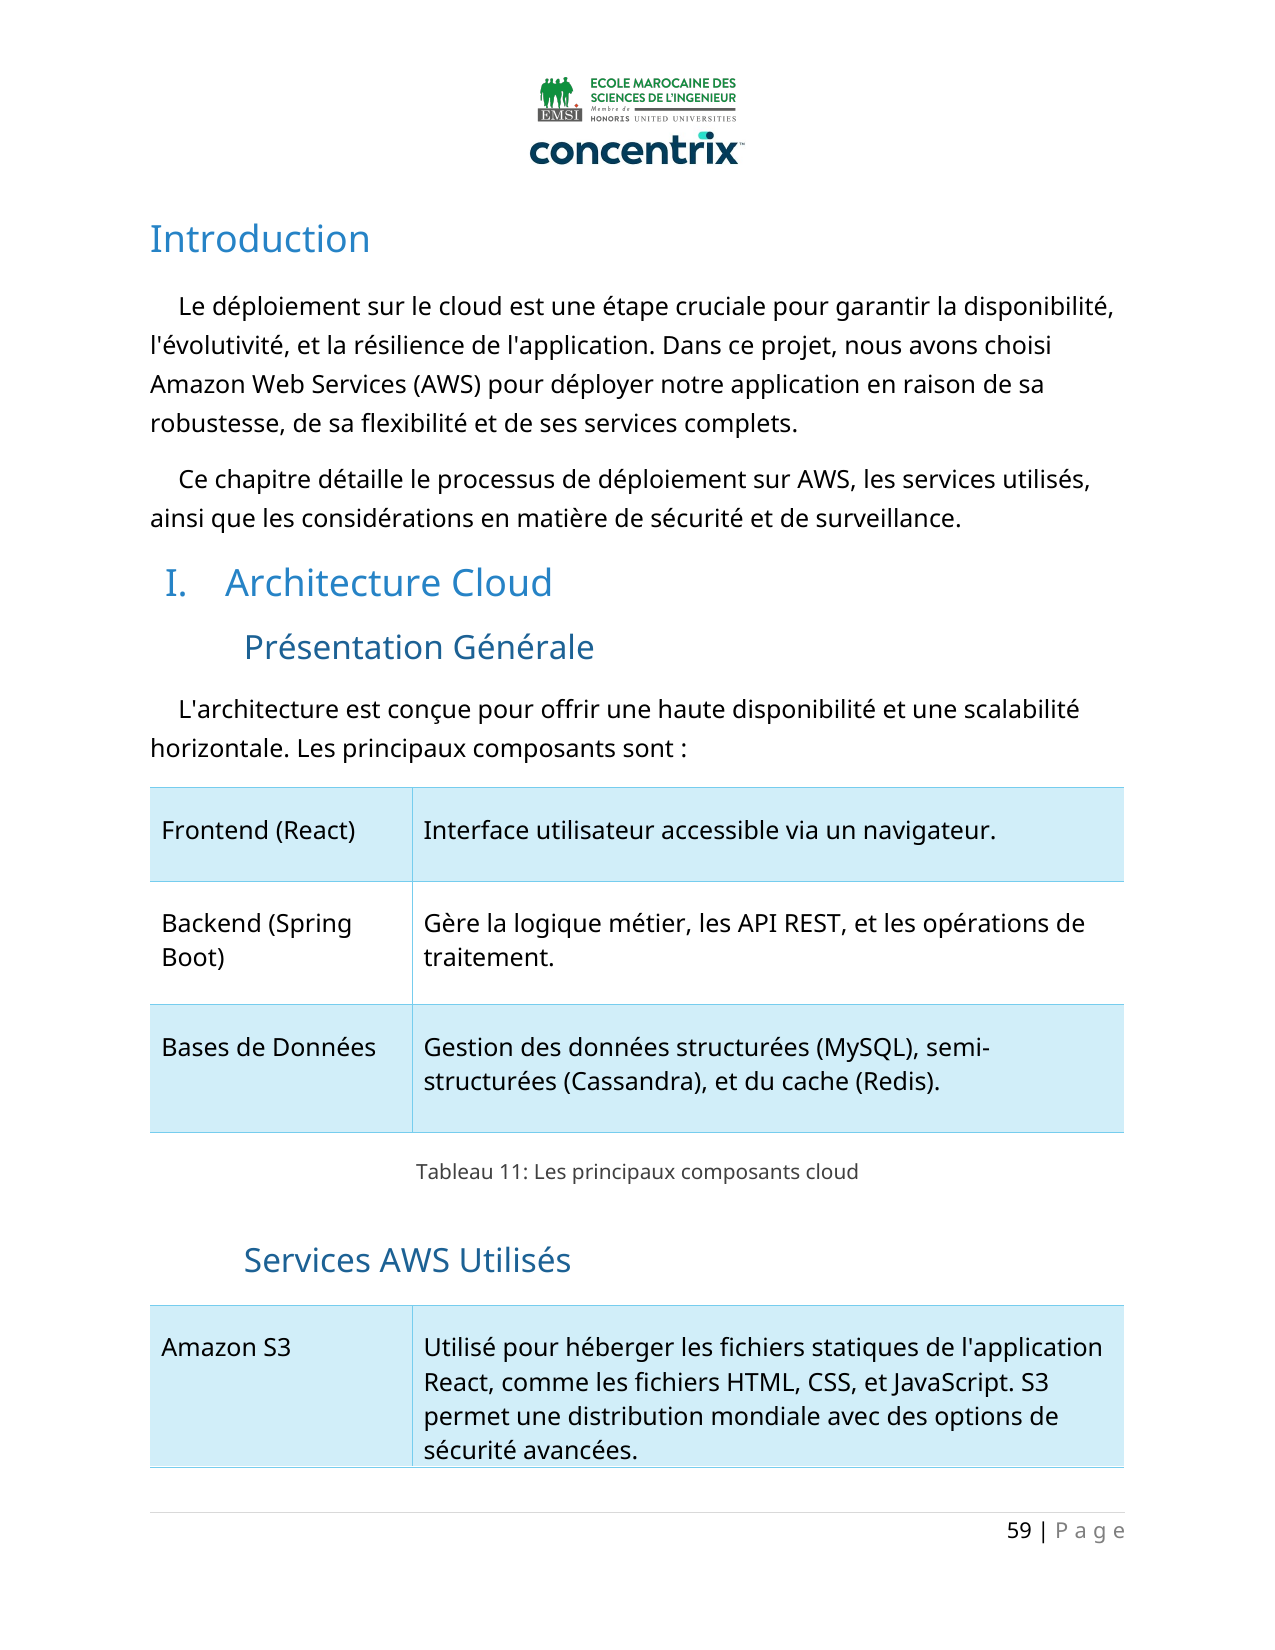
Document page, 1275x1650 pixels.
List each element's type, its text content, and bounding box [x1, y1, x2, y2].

subtitle Présentation Générale [150, 624, 1125, 669]
subtitle Services AWS Utilisés [150, 1236, 1125, 1282]
table_cell Bases de Données [150, 1005, 412, 1132]
table_cell Gestion des données structurées (MySQL), semi-structurées (Cassandra), et du cache (Redis). [413, 1005, 1124, 1132]
text Tableau 11: Les principaux composants cloud [150, 1157, 1125, 1186]
text L'architecture est conçue pour offrir une haute disponibilité et une scalabilité horizontale. Les principaux composants sont : [150, 692, 1125, 765]
table_cell Backend (Spring Boot) [150, 882, 412, 1004]
picture [528, 75, 747, 170]
table_header Amazon S3 [150, 1306, 412, 1466]
subtitle Architecture Cloud [187, 557, 1125, 608]
table_cell Gère la logique métier, les API REST, et les opérations de traitement. [413, 882, 1124, 1004]
table_header Interface utilisateur accessible via un navigateur. [413, 788, 1124, 881]
text Ce chapitre détaille le processus de déploiement sur AWS, les services utilisés, ainsi que les considérations en matière de sécurité et de surveillance. [150, 462, 1125, 535]
subtitle Introduction [150, 212, 1125, 263]
text Le déploiement sur le cloud est une étape cruciale pour garantir la disponibilité, l'évolutivité, et la résilience de l'application. Dans ce projet, nous avons choisi Amazon Web Services (AWS) pour déployer notre application en raison de sa robustesse, de sa flexibilité et de ses services complets. [150, 288, 1125, 440]
table_header Frontend (React) [150, 788, 412, 881]
